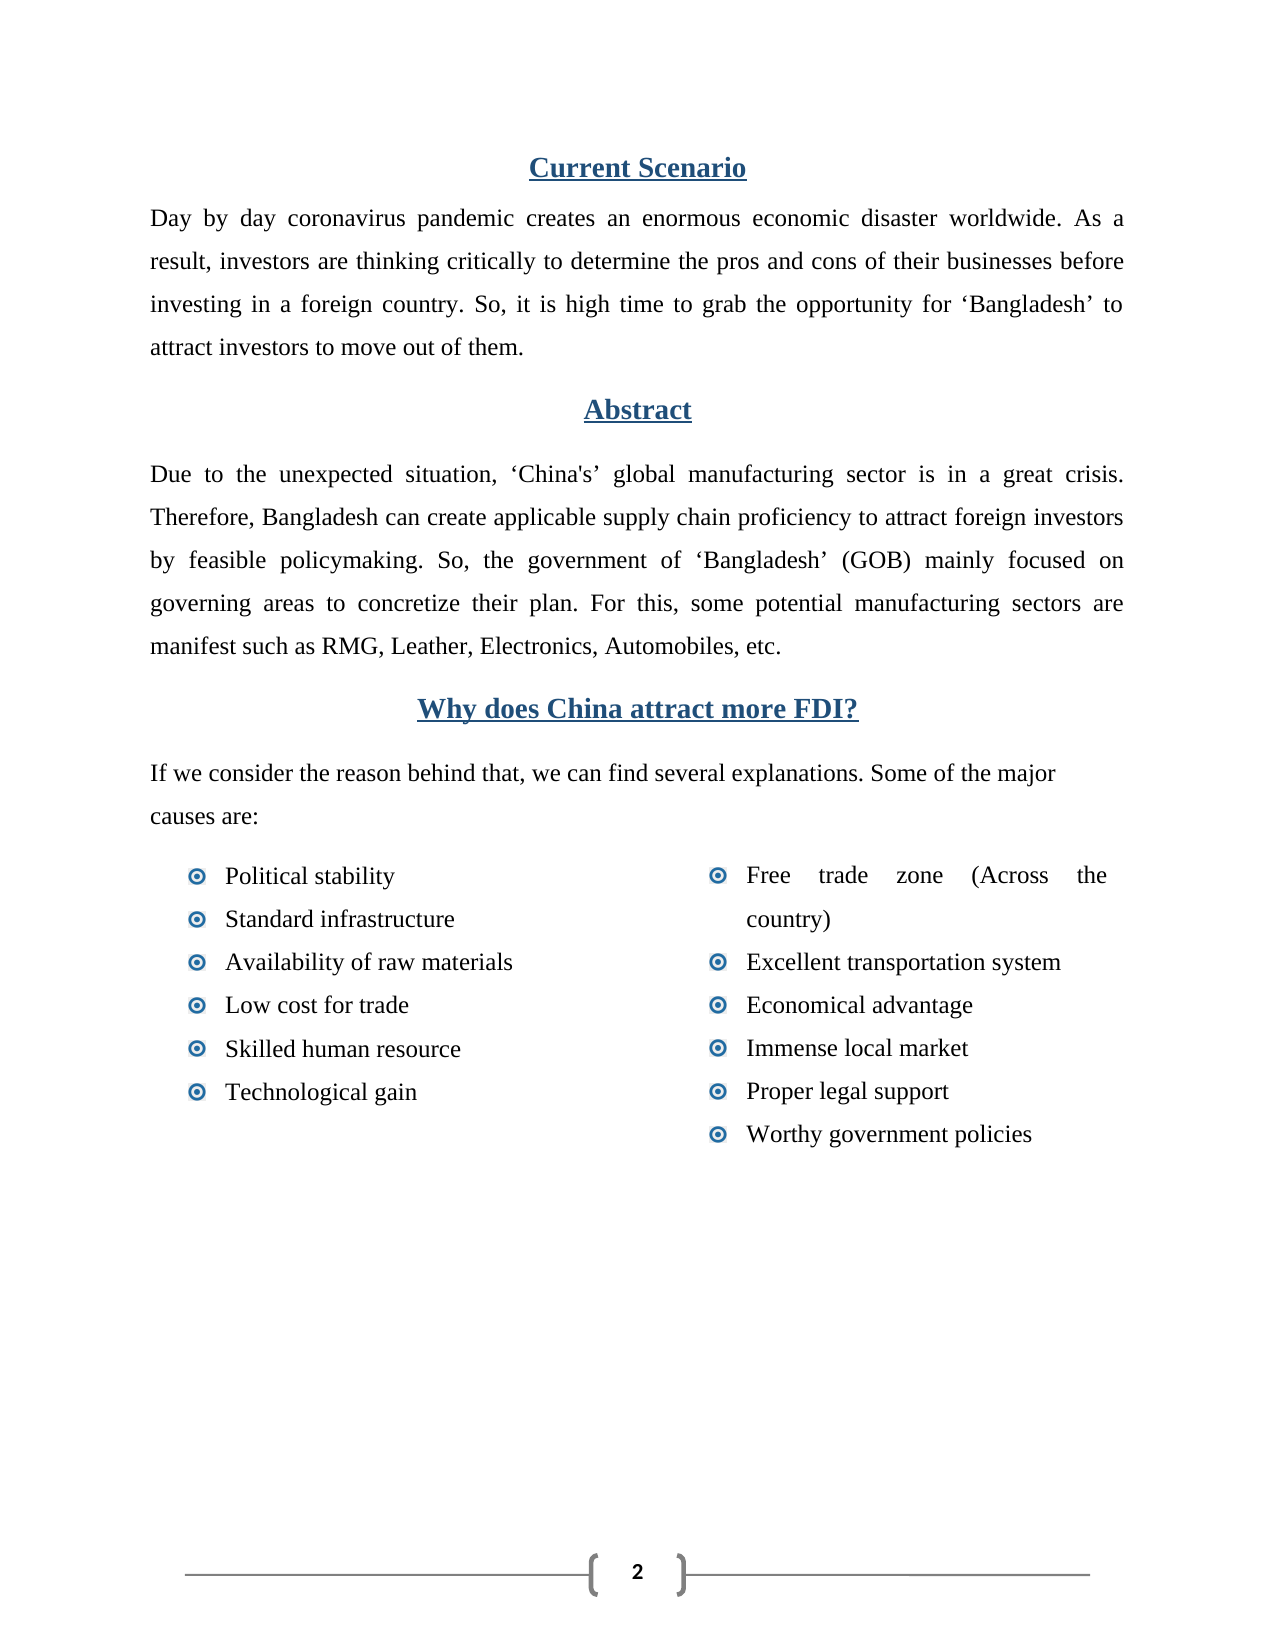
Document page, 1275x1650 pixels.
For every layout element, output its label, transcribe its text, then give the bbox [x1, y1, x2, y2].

picture [188, 911, 206, 928]
text Due to the unexpected situation, ‘China's’ global manufacturing sector is in a great crisis. Therefore, Bangladesh can create applicable supply chain proficiency to attract foreign investors by feasible policymaking. So, the government of ‘Bangladesh’ (GOB) mainly focused on governing areas to concretize their plan. For this, some potential manufacturing sectors are manifest such as RMG, Leather, Electronics, Automobiles, etc. [150, 459, 1125, 660]
list Skilled human resource [187, 1034, 1125, 1062]
text Current Scenario [150, 150, 1125, 183]
picture [709, 1126, 727, 1143]
picture [188, 868, 206, 885]
list Standard infrastructure [187, 904, 1125, 933]
list Low cost for trade [187, 991, 1125, 1019]
text Day by day coronavirus pandemic creates an enormous economic disaster worldwide. As a result, investors are thinking critically to determine the pros and cons of their businesses before investing in a foreign country. So, it is high time to grab the opportunity for ‘Bangladesh’ to attract investors to move out of them. [150, 203, 1125, 361]
text Abstract [150, 392, 1125, 426]
text Why does China attract more FDI? [150, 691, 1125, 725]
list Technological gain [187, 1077, 1125, 1106]
list If we consider the reason behind that, we can find several explanations. Some of the major causes are: [150, 758, 1125, 830]
picture [188, 997, 206, 1014]
picture [188, 954, 206, 971]
list Availability of raw materials [187, 947, 1125, 976]
picture [188, 1040, 206, 1057]
picture [188, 1083, 206, 1101]
list Political stability [187, 861, 1125, 890]
